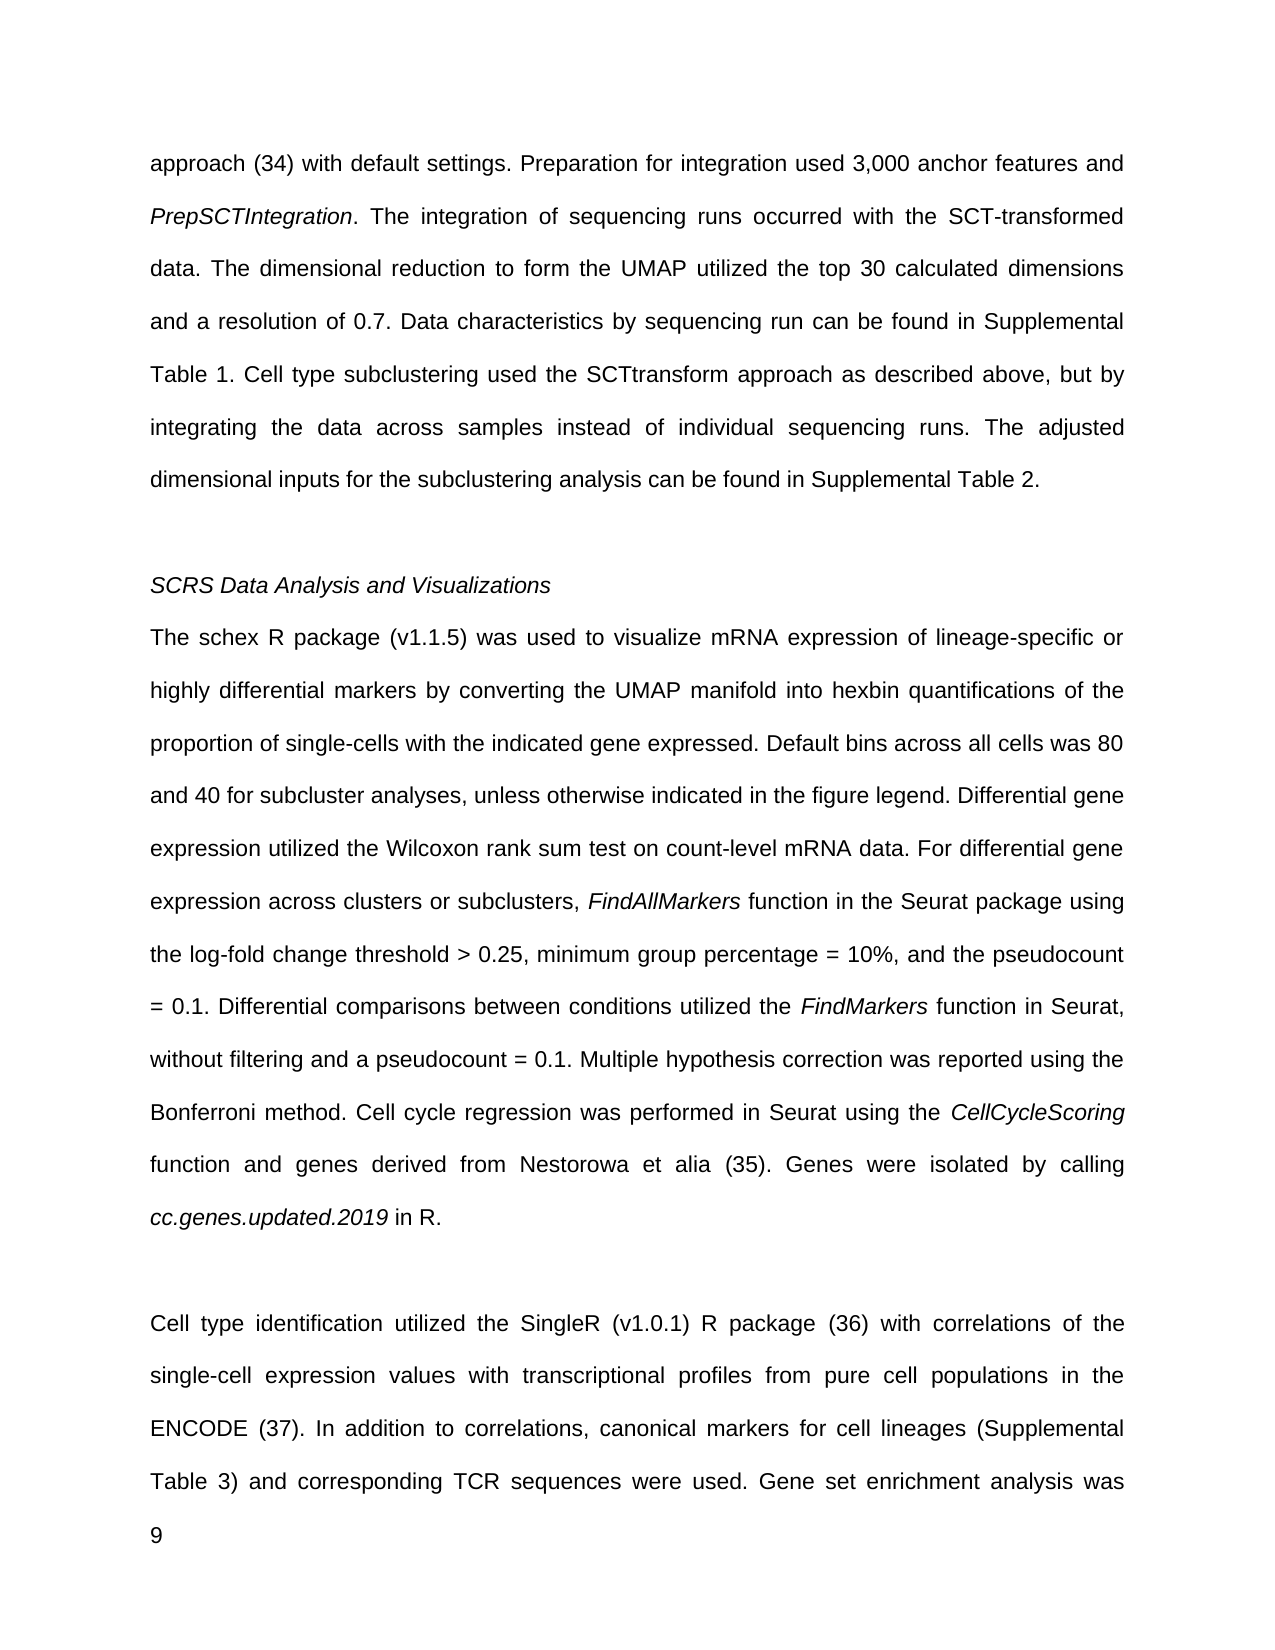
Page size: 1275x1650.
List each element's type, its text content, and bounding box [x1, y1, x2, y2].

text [150, 1309, 1125, 1494]
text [150, 150, 1125, 493]
text The schex R package (v1.1.5) was used to visualize mRNA expression of lineage-specific or highly differential markers by converting the UMAP manifold into hexbin quantifications of the proportion of single-cells with the indicated gene expressed. Default bins across all cells was 80 and 40 for subcluster analyses, unless otherwise indicated in the figure legend. Differential gene expression utilized the Wilcoxon rank sum test on count-level mRNA data. For differential gene expression across clusters or subclusters, FindAllMarkers function in the Seurat package using the log-fold change threshold > 0.25, minimum group percentage = 10%, and the pseudocount = 0.1. Differential comparisons between conditions utilized the FindMarkers function in Seurat, without filtering and a pseudocount = 0.1. Multiple hypothesis correction was reported using the Bonferroni method. Cell cycle regression was performed in Seurat using the CellCycleScoring function and genes derived from Nestorowa et alia (35). Genes were isolated by calling cc.genes.updated.2019 in R. [150, 624, 1125, 1231]
text SCRS Data Analysis and Visualizations [150, 572, 1125, 598]
